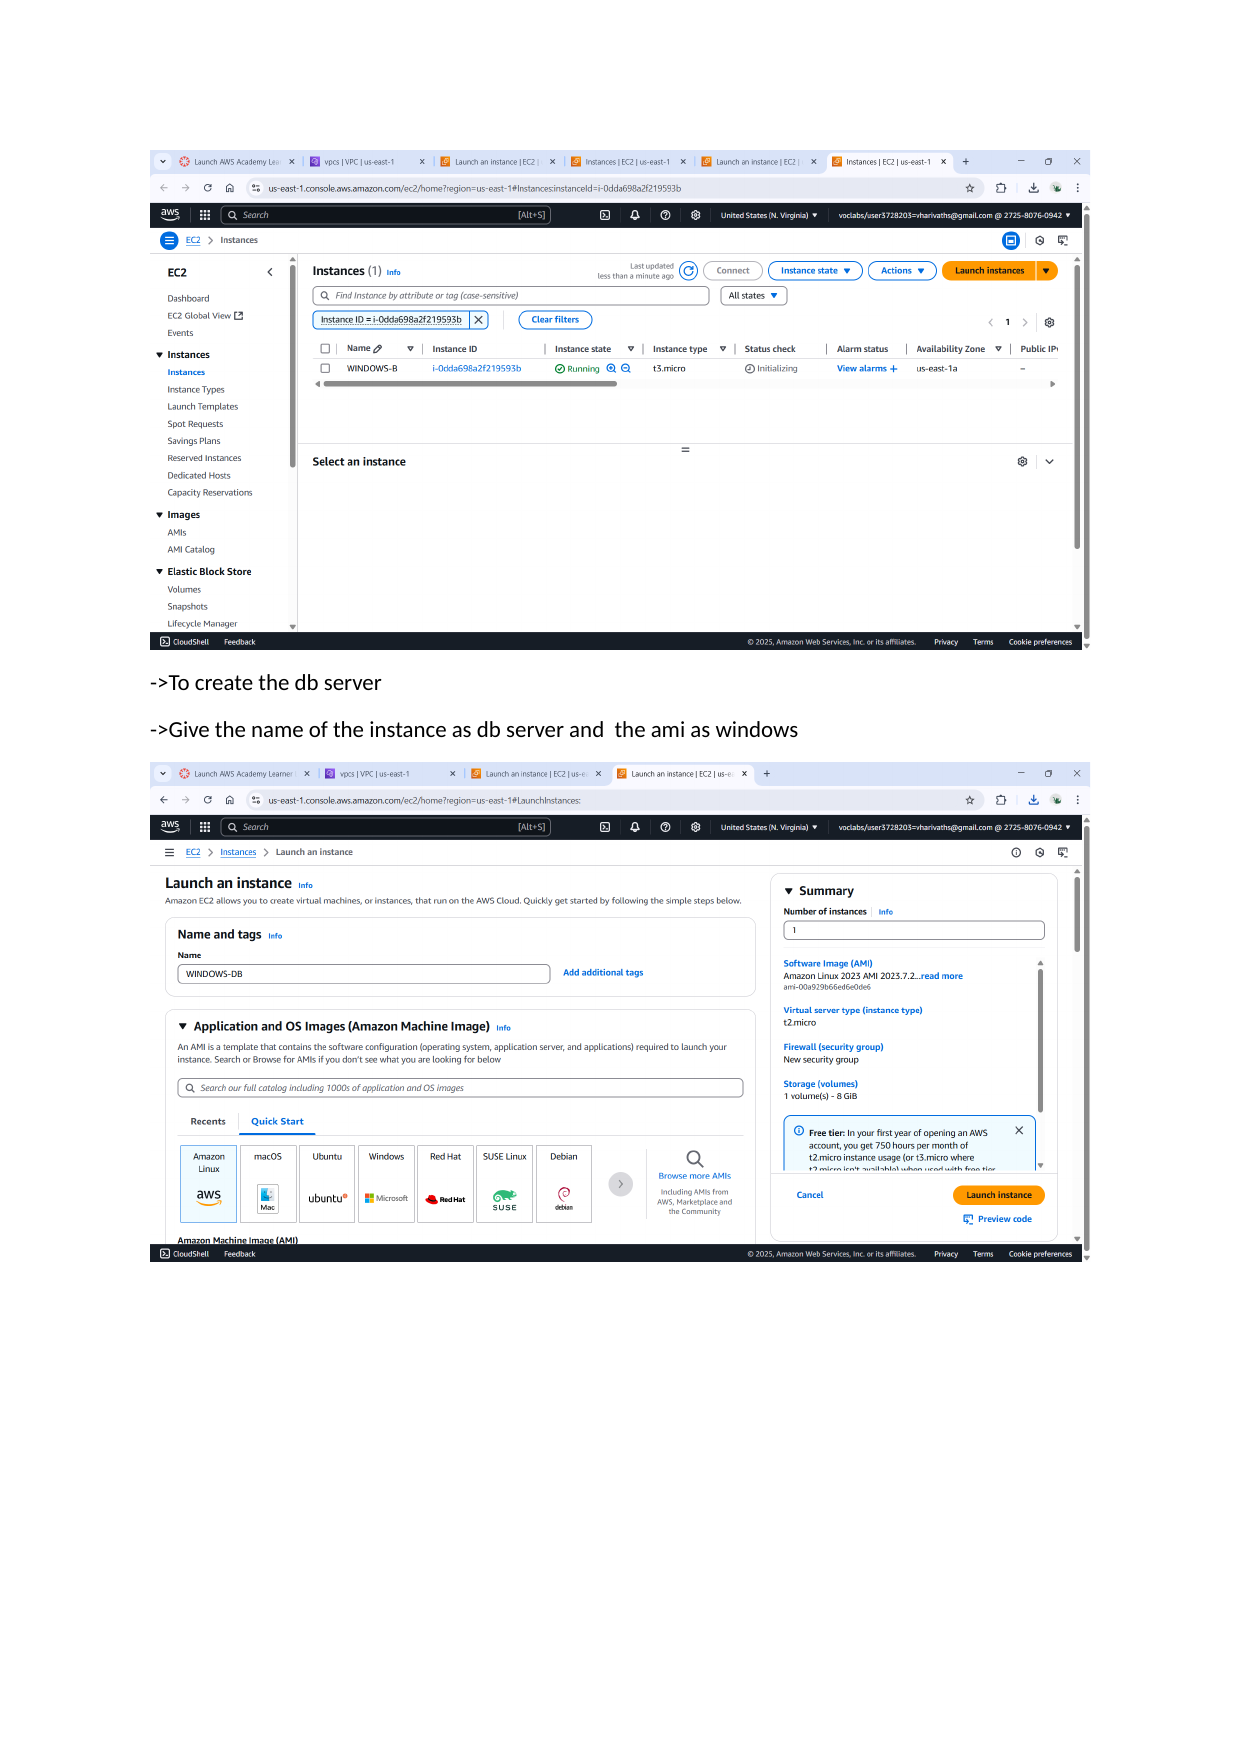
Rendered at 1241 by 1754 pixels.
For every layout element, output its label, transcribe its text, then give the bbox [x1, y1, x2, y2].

text ->Give the name of the instance as db server and the ami as windows [150, 715, 1090, 743]
text ->To create the db server [150, 668, 1090, 696]
picture [150, 762, 1091, 1262]
picture [150, 150, 1091, 650]
